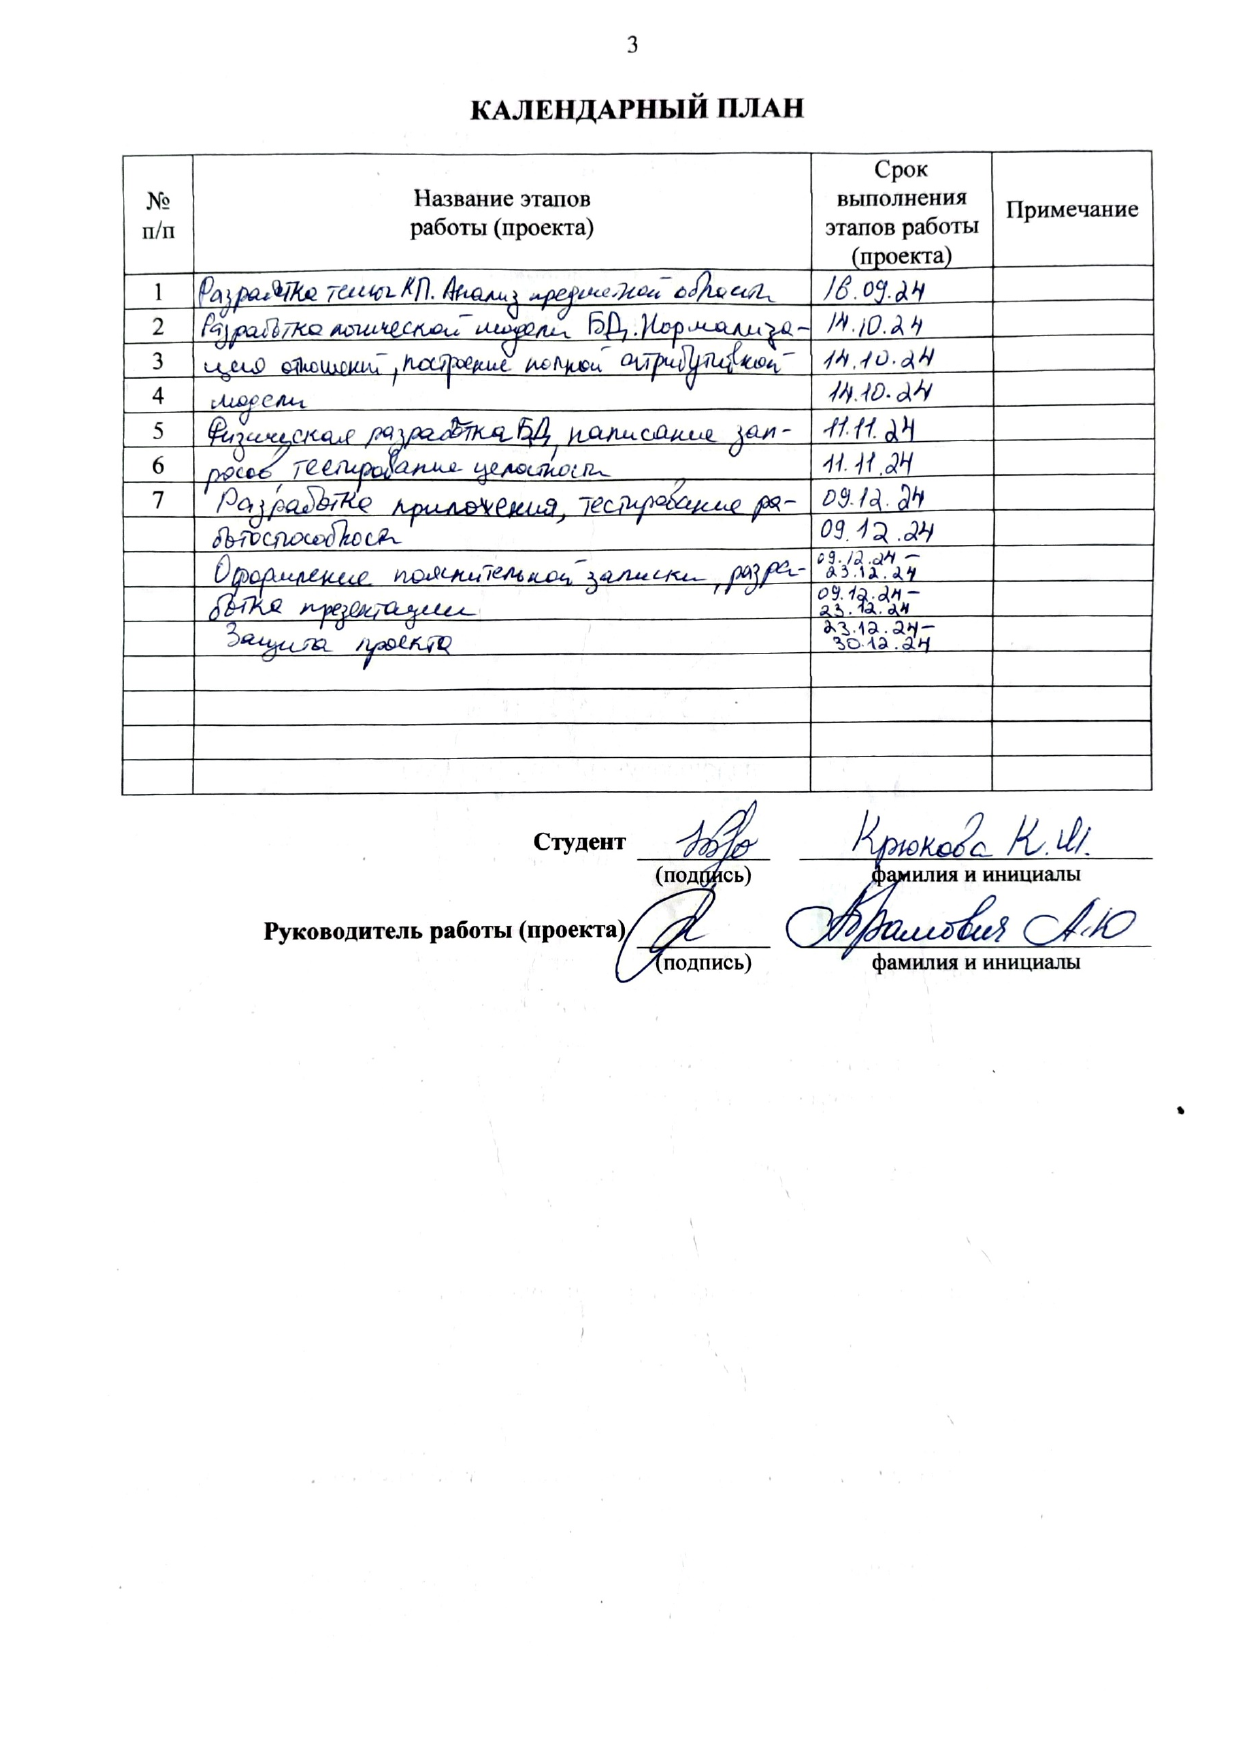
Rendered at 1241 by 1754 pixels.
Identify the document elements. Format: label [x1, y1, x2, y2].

picture [82, 17, 1218, 1691]
